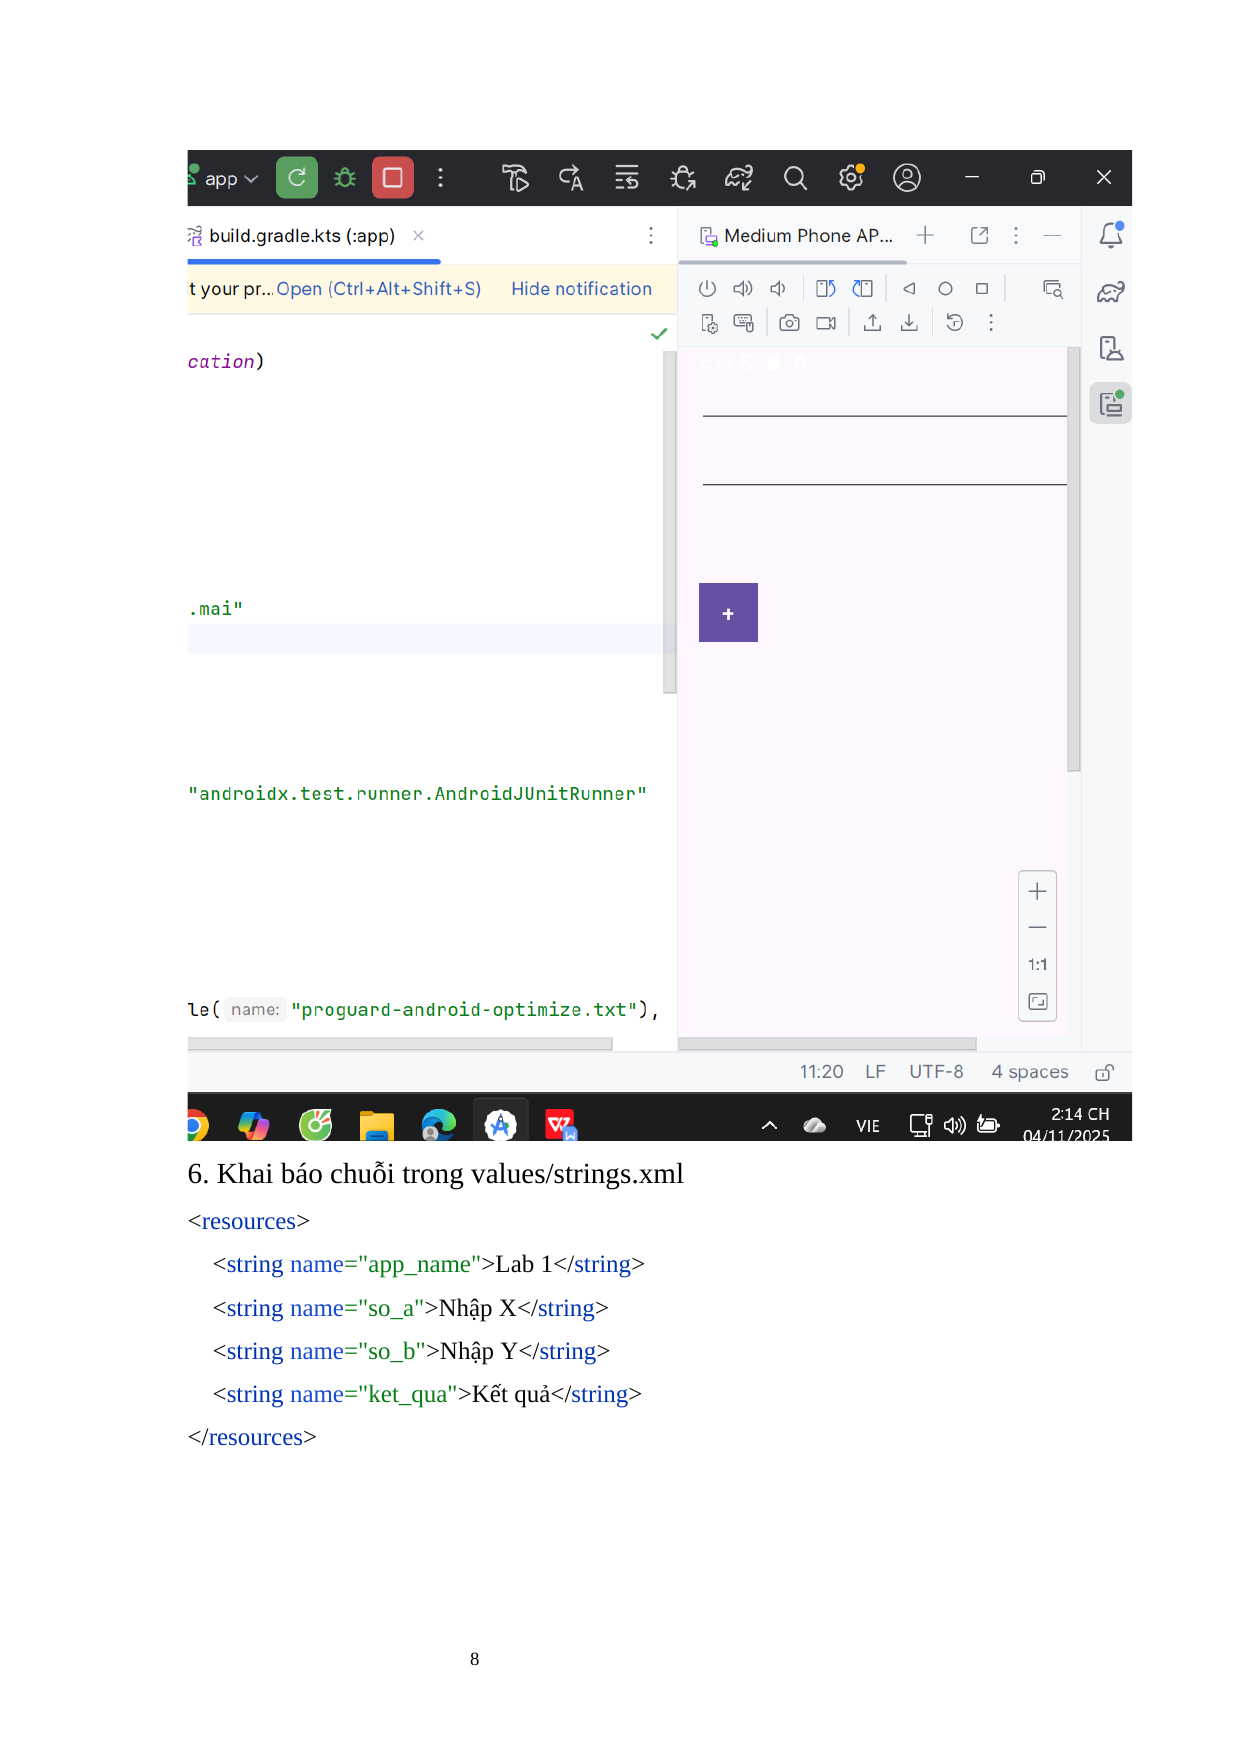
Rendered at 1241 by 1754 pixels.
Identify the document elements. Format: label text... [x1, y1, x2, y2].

picture [187, 150, 1133, 1141]
list Khai báo chuỗi trong values/strings.xml [187, 1156, 1053, 1189]
text <resources> <string name="app_name">Lab 1</string> <string name="so_a">Nhập X</string> <string name="so_b">Nhập Y</string> <string name="ket_qua">Kết quả</string> </resources> [187, 1206, 1053, 1451]
